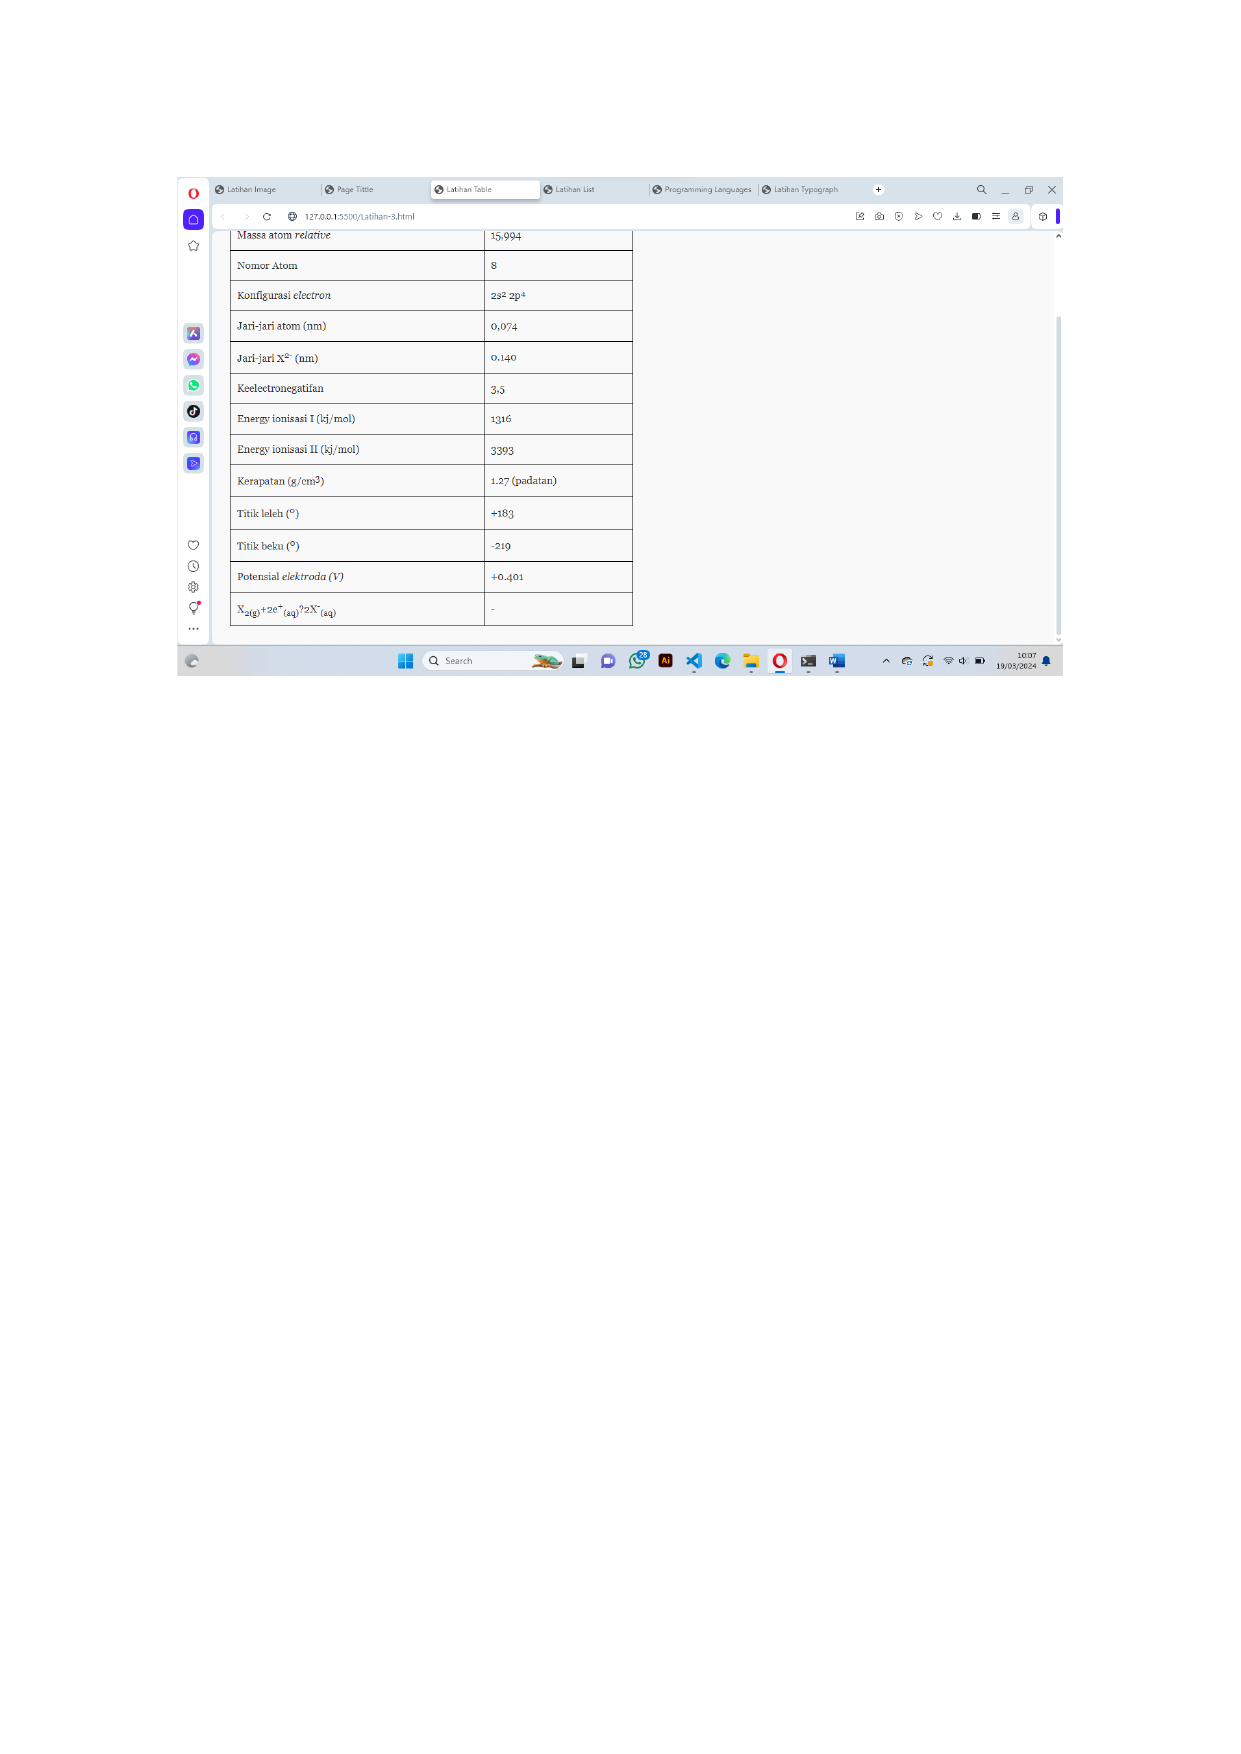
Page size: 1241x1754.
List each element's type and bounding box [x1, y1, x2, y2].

picture [177, 177, 1063, 676]
